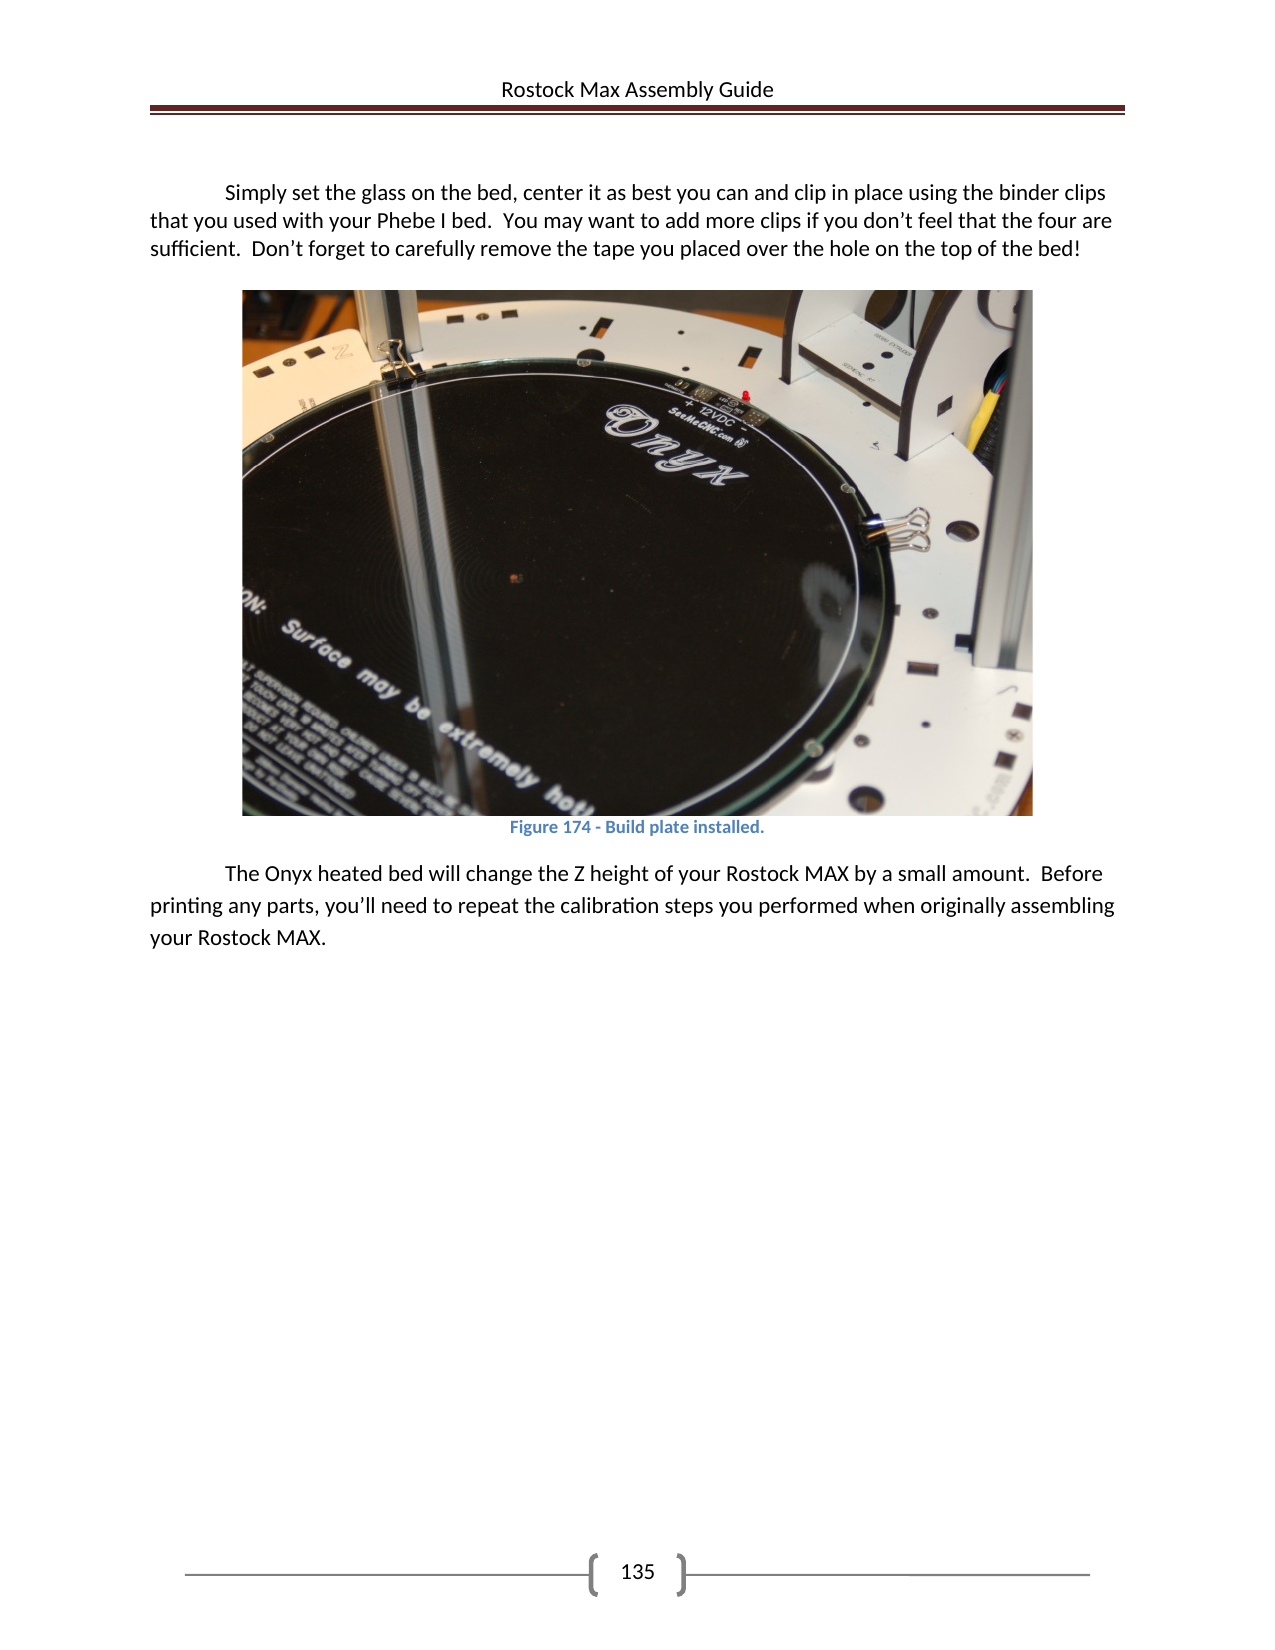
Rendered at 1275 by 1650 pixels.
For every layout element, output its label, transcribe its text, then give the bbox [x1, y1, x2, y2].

picture [242, 290, 1033, 816]
text Simply set the glass on the bed, center it as best you can and clip in place using the binder clips that you used with your Phebe I bed. You may want to add more clips if you don’t feel that the four are sufficient. Don’t forget to carefully remove the tape you placed over the hole on the top of the bed! [150, 178, 1125, 262]
text The Onyx heated bed will change the Z height of your Rostock MAX by a small amount. Before printing any parts, you’ll need to repeat the calibration steps you performed when originally assembling your Rostock MAX. [150, 859, 1125, 951]
